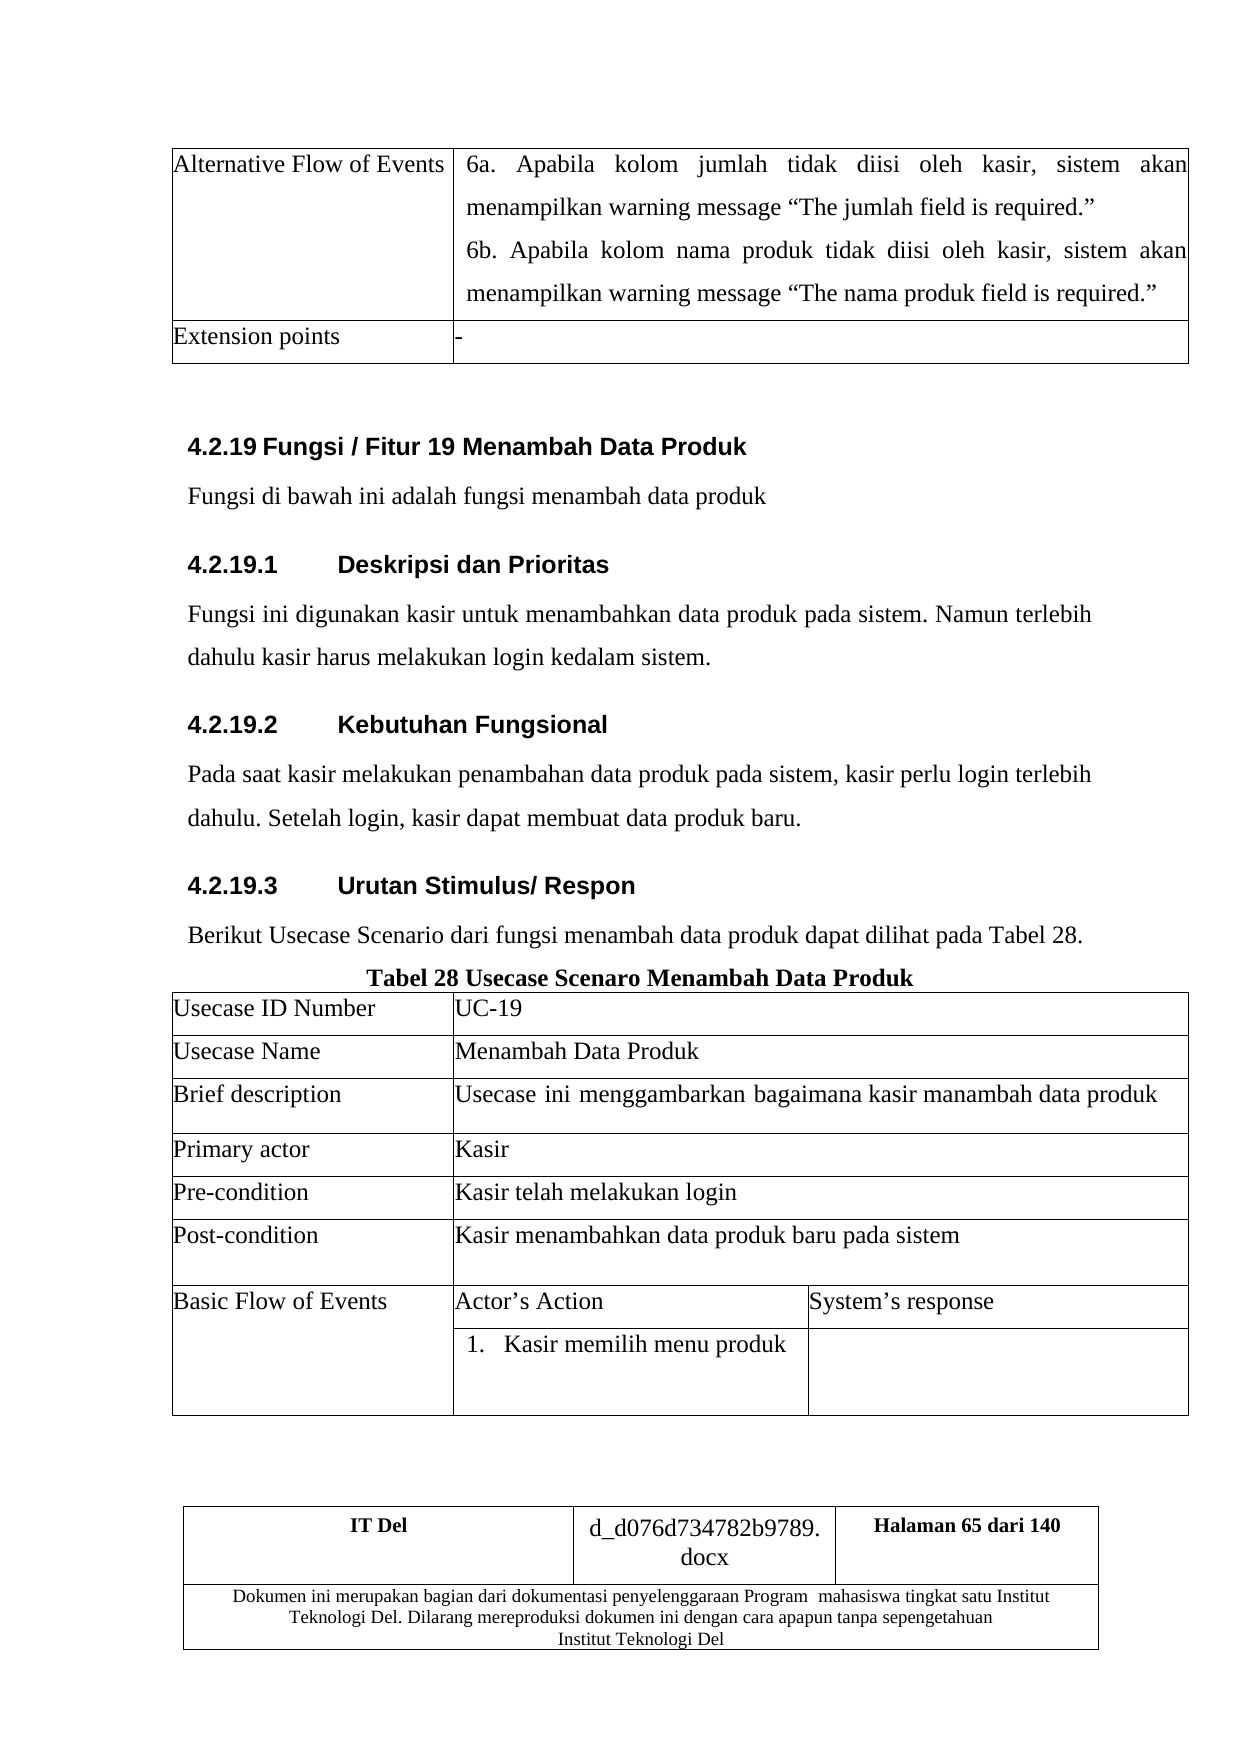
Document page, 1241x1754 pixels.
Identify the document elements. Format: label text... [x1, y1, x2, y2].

subtitle Kebutuhan Fungsional [187, 710, 1092, 739]
table_cell Kasir memilih menu produk [454, 1329, 808, 1415]
table_header Usecase ID Number [173, 993, 453, 1035]
table_cell System’s response [809, 1286, 1188, 1328]
table_cell Primary actor [173, 1134, 453, 1176]
subtitle Urutan Stimulus/ Respon [187, 871, 1092, 899]
table_cell Brief description [173, 1079, 453, 1133]
subtitle Deskripsi dan Prioritas [187, 549, 1092, 578]
table_cell Actor’s Action [454, 1286, 808, 1328]
table_cell Post-condition [173, 1220, 453, 1285]
table_cell Kasir menambahkan data produk baru pada sistem [454, 1220, 1188, 1285]
table_cell Alternative Flow of Events [173, 149, 453, 320]
table_cell Basic Flow of Events [173, 1286, 453, 1415]
table_cell Usecase ini menggambarkan bagaimana kasir manambah data produk [454, 1079, 1188, 1133]
table_cell Kasir telah melakukan login [454, 1177, 1188, 1219]
table_cell Extension points [173, 321, 453, 363]
text Fungsi di bawah ini adalah fungsi menambah data produk [187, 481, 1092, 510]
text Berikut Usecase Scenario dari fungsi menambah data produk dapat dilihat pada Tabel 28. [187, 920, 1092, 949]
table_cell [809, 1329, 1188, 1415]
table_cell Usecase Name [173, 1036, 453, 1078]
table_cell 6a. Apabila kolom jumlah tidak diisi oleh kasir, sistem akan menampilkan warning message “The jumlah field is required.” 6b. Apabila kolom nama produk tidak diisi oleh kasir, sistem akan menampilkan warning message “The nama produk field is required.” [454, 149, 1188, 320]
table_cell Menambah Data Produk [454, 1036, 1188, 1078]
text Pada saat kasir melakukan penambahan data produk pada sistem, kasir perlu login terlebih dahulu. Setelah login, kasir dapat membuat data produk baru. [187, 759, 1092, 831]
table_cell Pre-condition [173, 1177, 453, 1219]
table_cell - [454, 321, 1188, 363]
text Fungsi ini digunakan kasir untuk menambahkan data produk pada sistem. Namun terlebih dahulu kasir harus melakukan login kedalam sistem. [187, 599, 1092, 671]
subtitle Fungsi / Fitur 19 Menambah Data Produk [187, 432, 1092, 461]
table_header UC-19 [454, 993, 1188, 1035]
table_cell Kasir [454, 1134, 1188, 1176]
text Tabel 28 Usecase Scenaro Menambah Data Produk [187, 963, 1092, 992]
